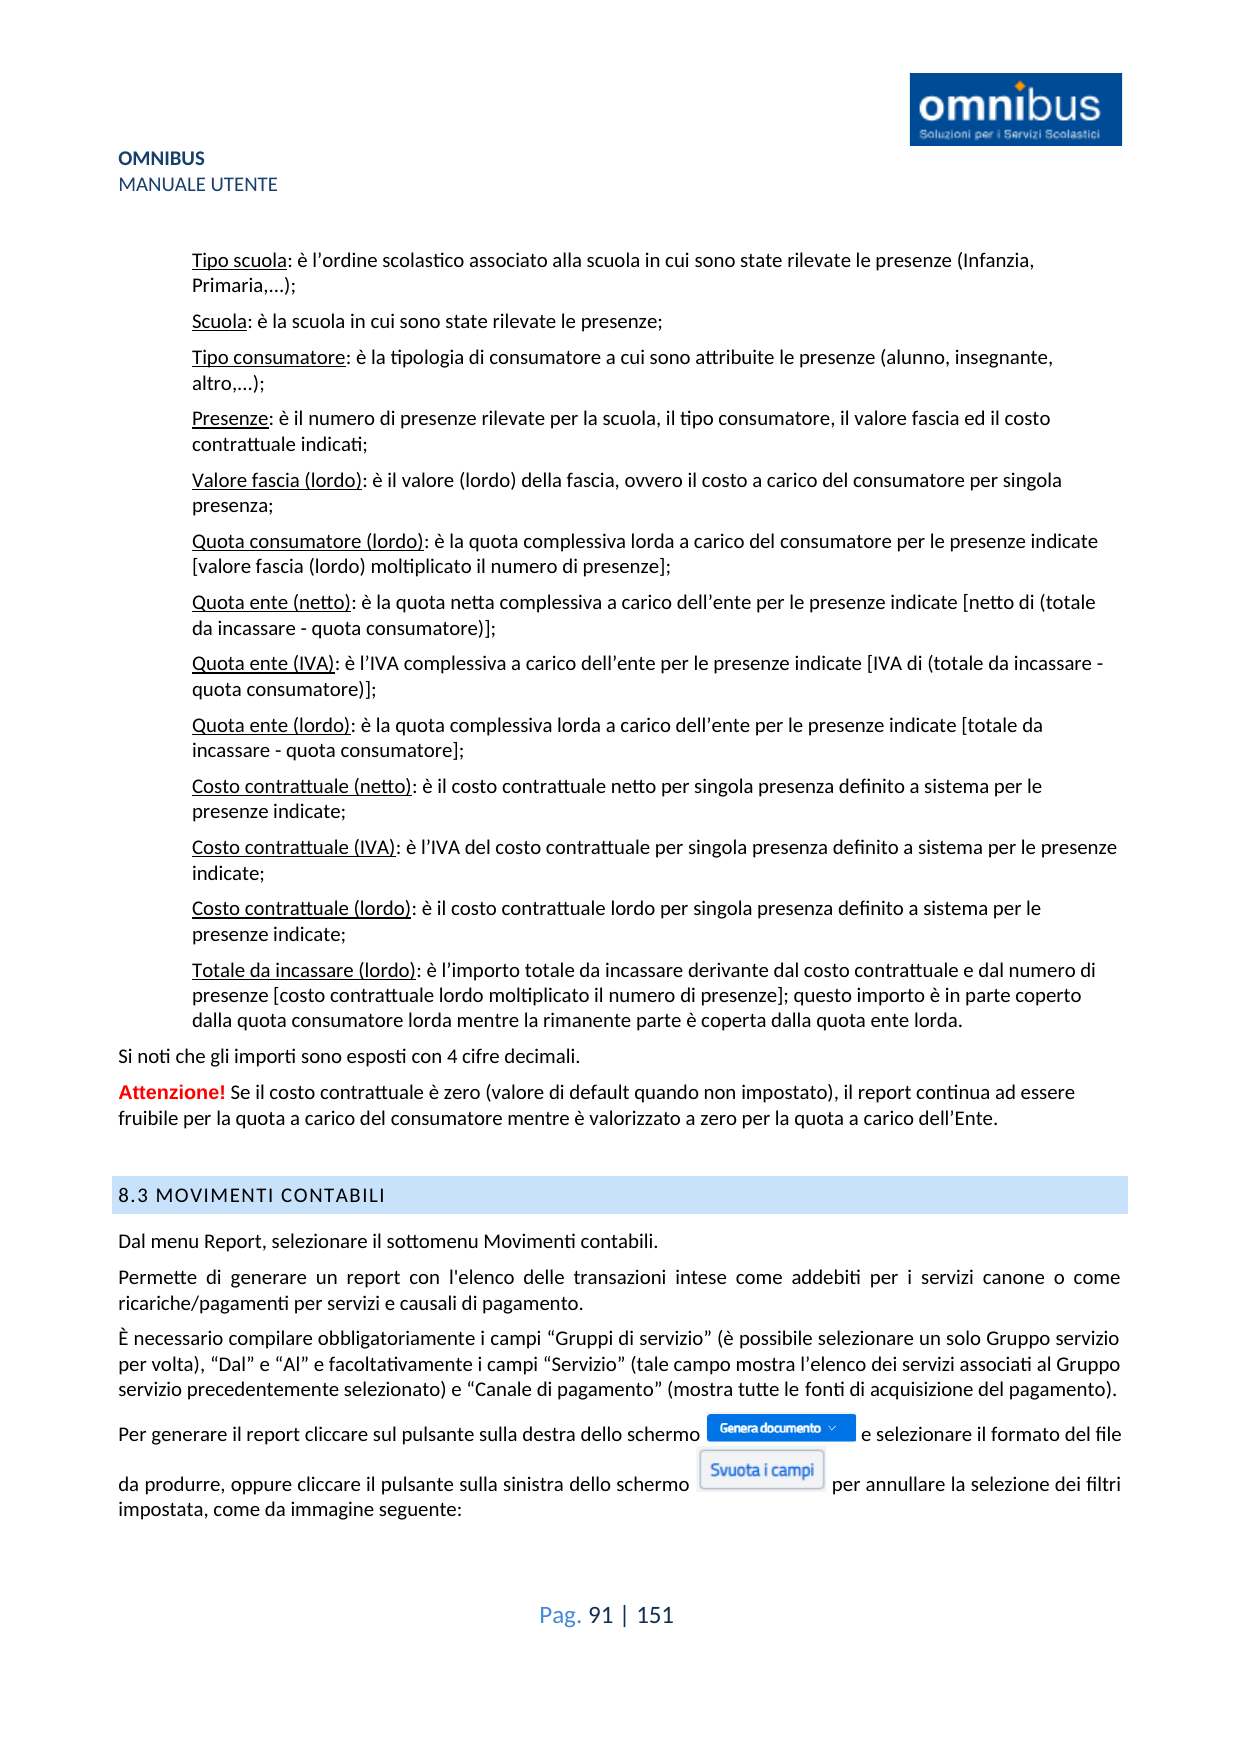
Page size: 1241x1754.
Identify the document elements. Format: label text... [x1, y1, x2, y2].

text Costo contrattuale (IVA): è l’IVA del costo contrattuale per singola presenza definito a sistema per le presenze indicate; [192, 834, 1122, 885]
text Totale da incassare (lordo): è l’importo totale da incassare derivante dal costo contrattuale e dal numero di presenze [costo contrattuale lordo moltiplicato il numero di presenze]; questo importo è in parte coperto dalla quota consumatore lorda mentre la rimanente parte è coperta dalla quota ente lorda. [192, 957, 1122, 1033]
picture [909, 73, 1123, 146]
text Quota ente (netto): è la quota netta complessiva a carico dell’ente per le presenze indicate [netto di (totale da incassare - quota consumatore)]; [192, 589, 1122, 640]
text Permette di generare un report con l'elenco delle transazioni intese come addebiti per i servizi canone o come ricariche/pagamenti per servizi e causali di pagamento. [118, 1264, 1122, 1315]
text Valore fascia (lordo): è il valore (lordo) della fascia, ovvero il costo a carico del consumatore per singola presenza; [192, 467, 1122, 518]
text Scuola: è la scuola in cui sono state rilevate le presenze; [192, 308, 1122, 334]
text Quota consumatore (lordo): è la quota complessiva lorda a carico del consumatore per le presenze indicate [valore fascia (lordo) moltiplicato il numero di presenze]; [192, 528, 1122, 579]
text Costo contrattuale (netto): è il costo contrattuale netto per singola presenza definito a sistema per le presenze indicate; [192, 773, 1122, 824]
text Attenzione! Se il costo contrattuale è zero (valore di default quando non impostato), il report continua ad essere fruibile per la quota a carico del consumatore mentre è valorizzato a zero per la quota a carico dell’Ente. [118, 1079, 1122, 1130]
picture [696, 1446, 827, 1492]
subtitle 8.3 Movimenti contabili [118, 1183, 1122, 1208]
text Si noti che gli importi sono esposti con 4 cifre decimali. [118, 1043, 1122, 1069]
text Tipo consumatore: è la tipologia di consumatore a cui sono attribuite le presenze (alunno, insegnante, altro,...); [192, 344, 1122, 395]
picture [706, 1412, 857, 1442]
text Tipo scuola: è l’ordine scolastico associato alla scuola in cui sono state rilevate le presenze (Infanzia, Primaria,...); [192, 247, 1122, 298]
text Quota ente (IVA): è l’IVA complessiva a carico dell’ente per le presenze indicate [IVA di (totale da incassare - quota consumatore)]; [192, 651, 1122, 701]
text Per generare il report cliccare sul pulsante sulla destra dello schermo e selezionare il formato del file da produrre, oppure cliccare il pulsante sulla sinistra dello schermo per annullare la selezione dei filtri impostata, come da immagine seguente: [118, 1412, 1122, 1522]
text Presenze: è il numero di presenze rilevate per la scuola, il tipo consumatore, il valore fascia ed il costo contrattuale indicati; [192, 406, 1122, 456]
text Quota ente (lordo): è la quota complessiva lorda a carico dell’ente per le presenze indicate [totale da incassare - quota consumatore]; [192, 712, 1122, 763]
text Costo contrattuale (lordo): è il costo contrattuale lordo per singola presenza definito a sistema per le presenze indicate; [192, 896, 1122, 946]
text Dal menu Report, selezionare il sottomenu Movimenti contabili. [118, 1228, 1122, 1254]
text È necessario compilare obbligatoriamente i campi “Gruppi di servizio” (è possibile selezionare un solo Gruppo servizio per volta), “Dal” e “Al” e facoltativamente i campi “Servizio” (tale campo mostra l’elenco dei servizi associati al Gruppo servizio precedentemente selezionato) e “Canale di pagamento” (mostra tutte le fonti di acquisizione del pagamento). [118, 1326, 1122, 1402]
